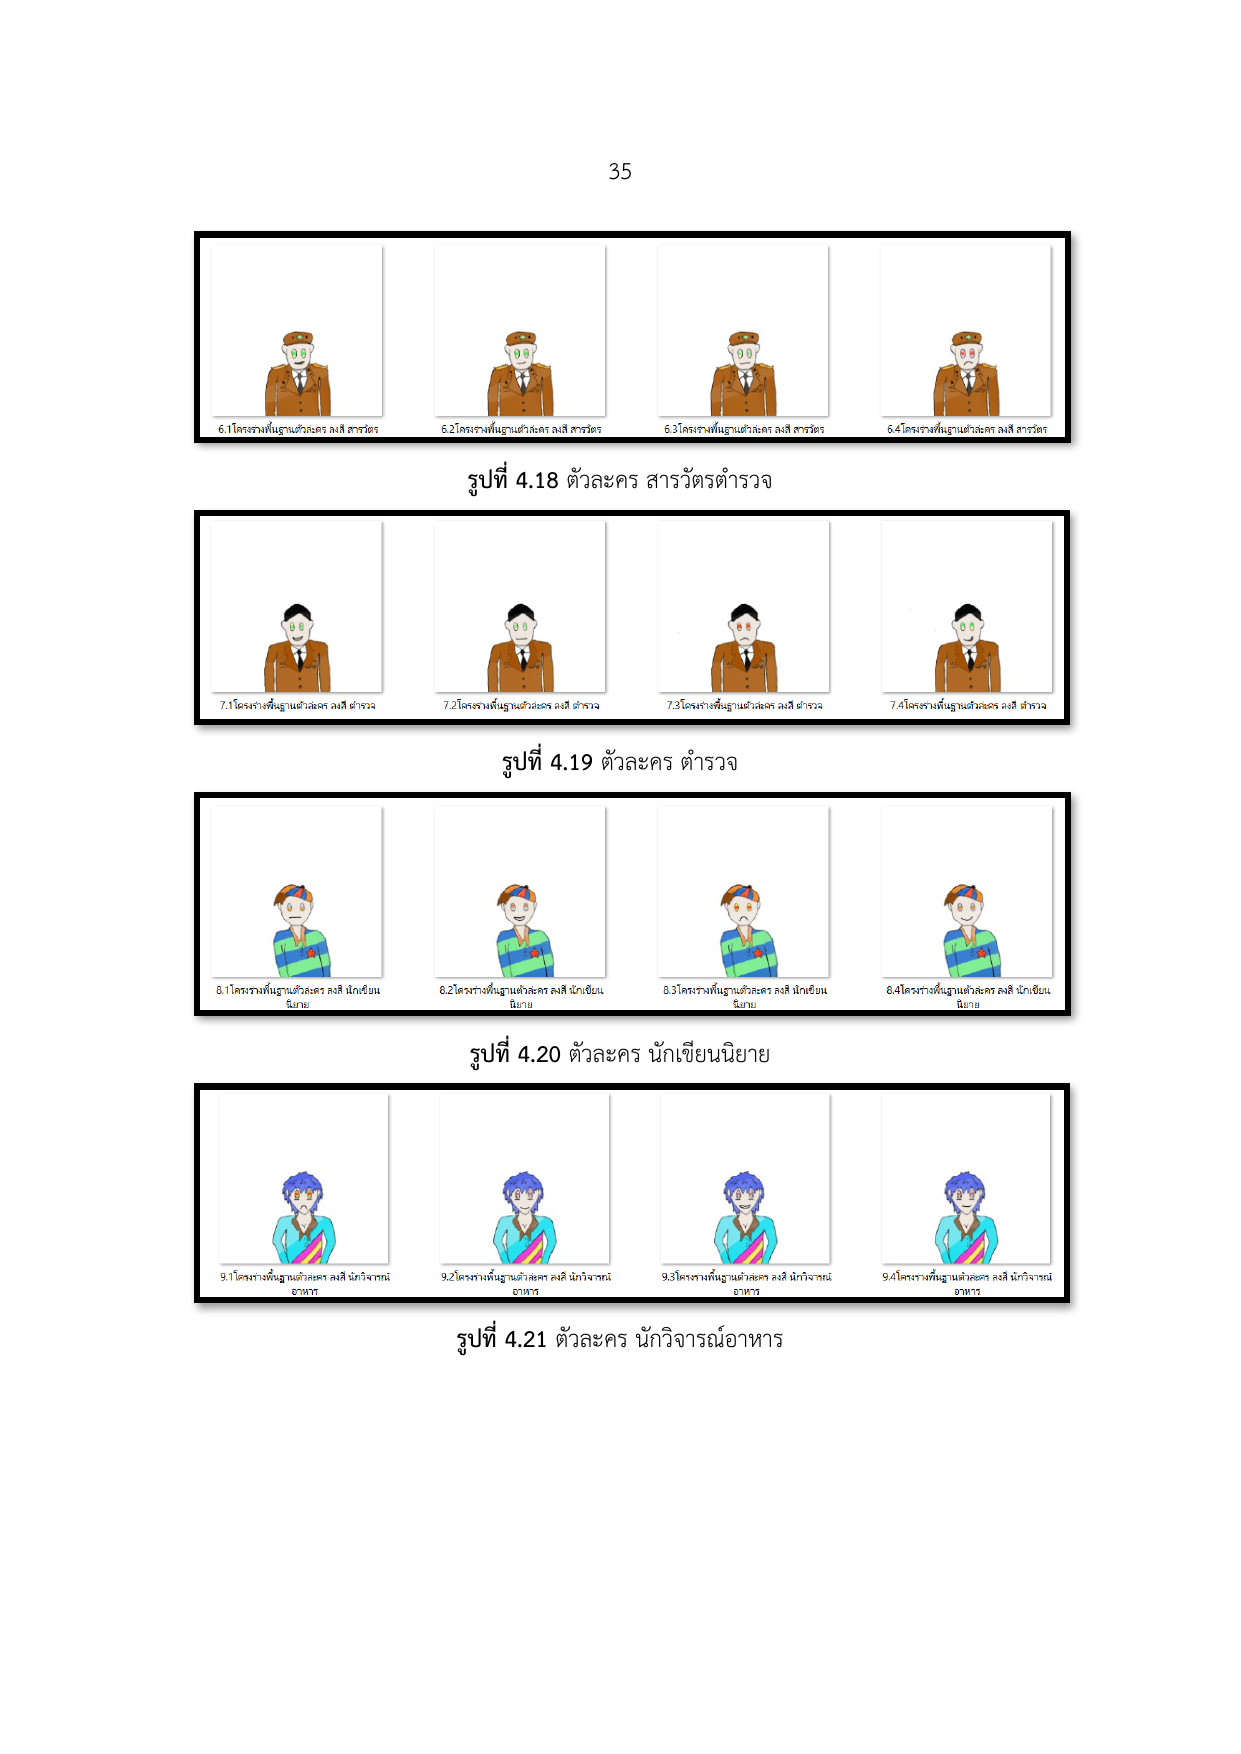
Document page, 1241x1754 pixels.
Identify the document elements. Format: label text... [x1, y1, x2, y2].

text รูปที่ 4.21 ตัวละคร นักวิจารณ์อาหาร [187, 1318, 1053, 1362]
picture [200, 238, 1065, 437]
text รูปที่ 4.18 ตัวละคร สารวัตรตำรวจ [187, 459, 1053, 504]
picture [200, 516, 1064, 719]
picture [200, 798, 1065, 1010]
text รูปที่ 4.20 ตัวละคร นักเขียนนิยาย [187, 1033, 1053, 1077]
picture [200, 1090, 1064, 1297]
text รูปที่ 4.19 ตัวละคร ตำรวจ [187, 741, 1053, 786]
